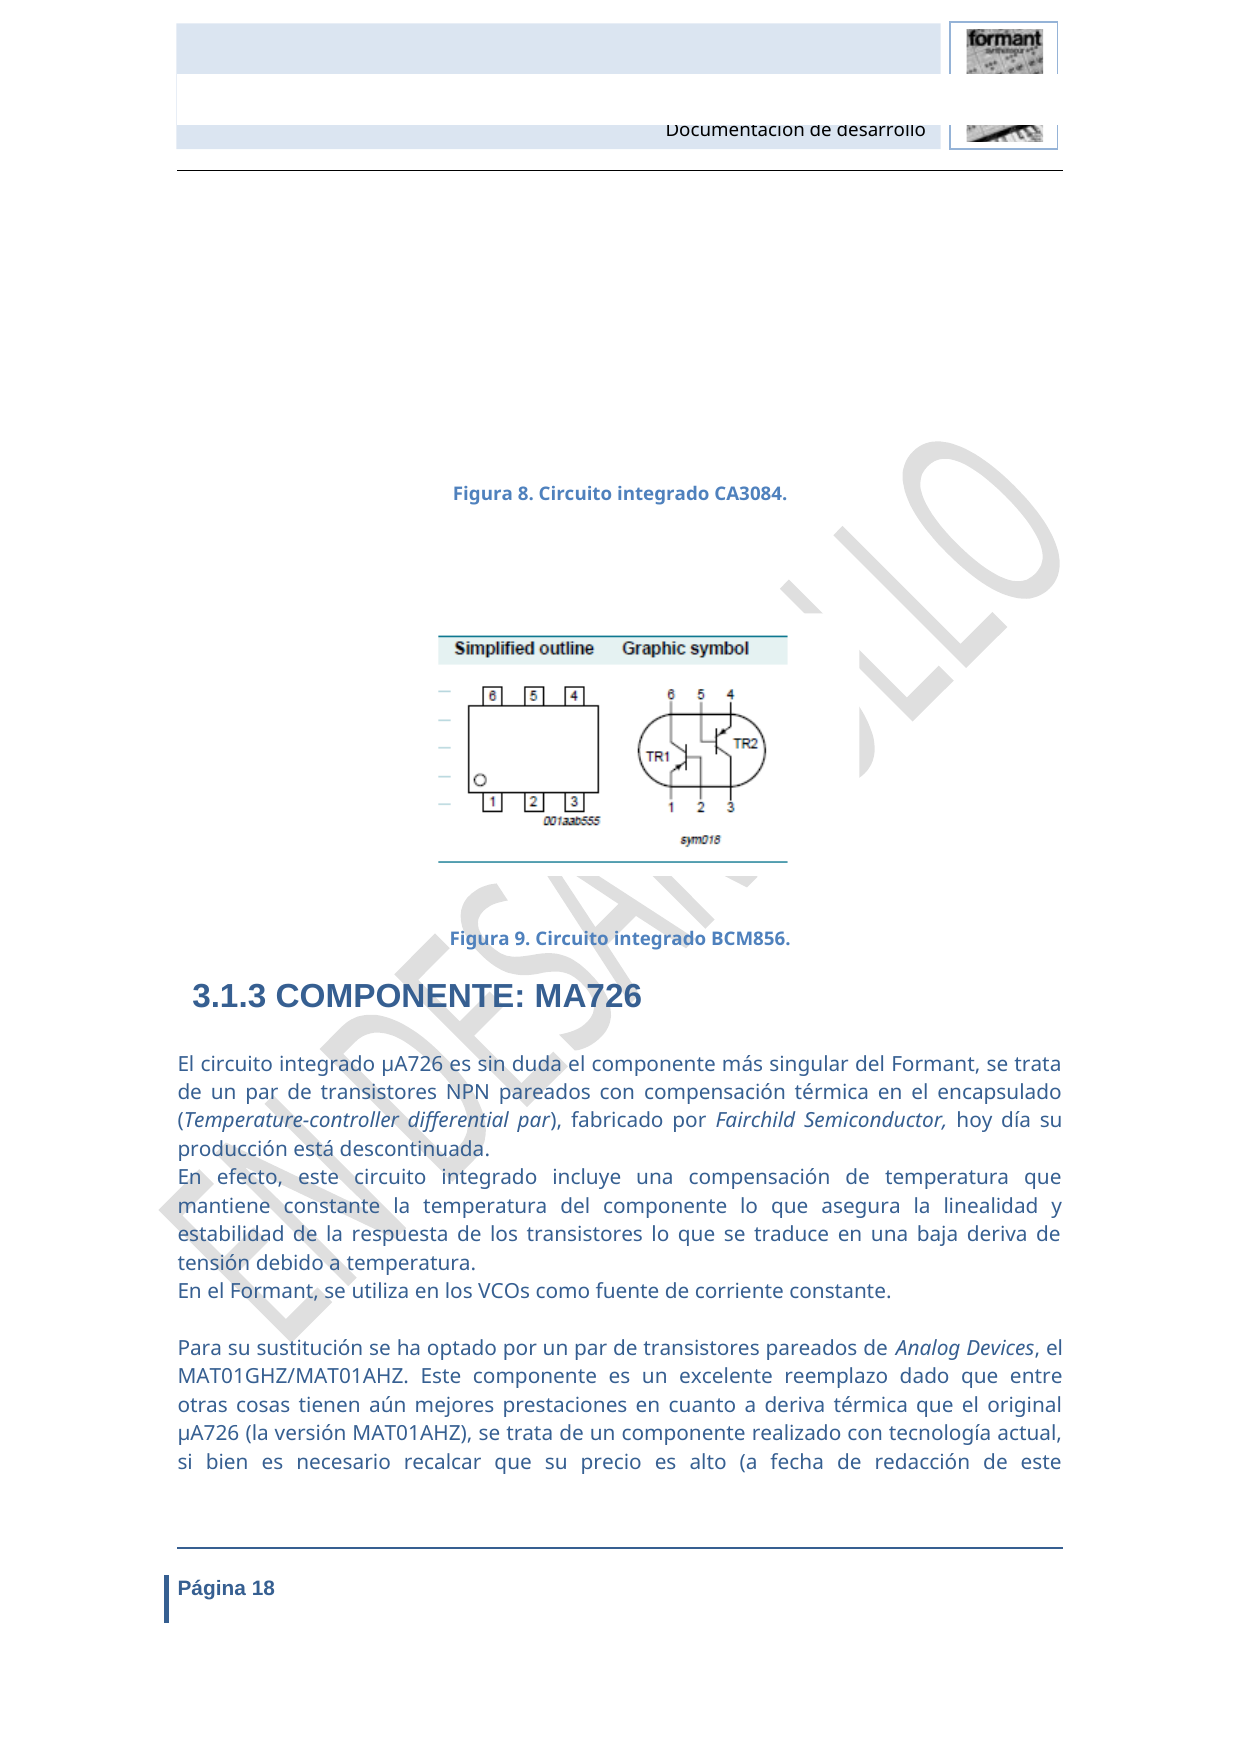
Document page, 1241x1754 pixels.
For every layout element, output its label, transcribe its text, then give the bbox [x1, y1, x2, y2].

text Figura 8. Circuito integrado CA3084. [177, 481, 1063, 506]
text El circuito integrado µA726 es sin duda el componente más singular del Formant, se trata de un par de transistores NPN pareados con compensación térmica en el encapsulado (Temperature-controller differential par), fabricado por Fairchild Semiconductor, hoy día su producción está descontinuada. [177, 1049, 1063, 1162]
picture [966, 29, 1044, 74]
picture [438, 620, 795, 869]
text Figura 9. Circuito integrado BCM856. [177, 925, 1063, 951]
text En el Formant, se utiliza en los VCOs como fuente de corriente constante. [177, 1276, 1063, 1305]
subtitle componente: µA726 [192, 976, 1063, 1014]
text En efecto, este circuito integrado incluye una compensación de temperatura que mantiene constante la temperatura del componente lo que asegura la linealidad y estabilidad de la respuesta de los transistores lo que se traduce en una baja deriva de tensión debido a temperatura. [177, 1162, 1063, 1276]
picture [966, 125, 1044, 142]
